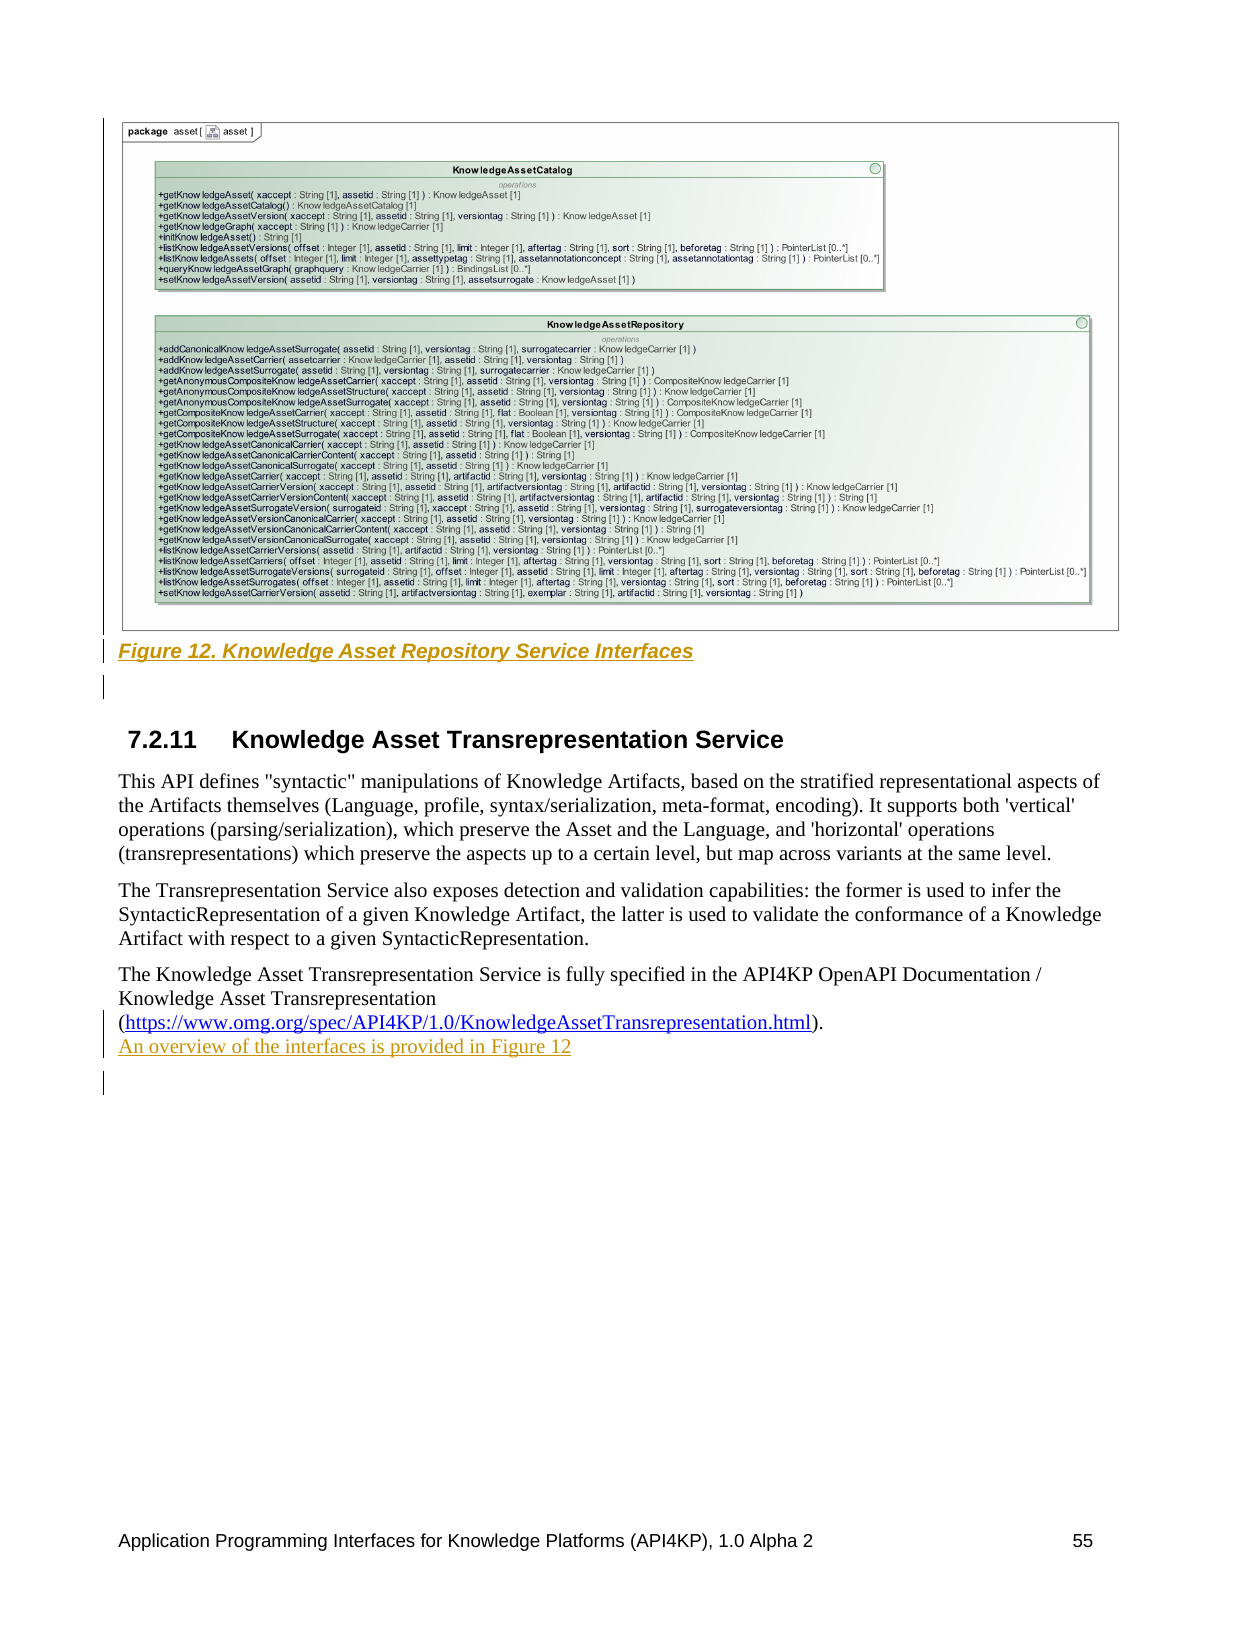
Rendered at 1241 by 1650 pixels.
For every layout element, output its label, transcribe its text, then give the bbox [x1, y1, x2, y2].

text This API defines "syntactic" manipulations of Knowledge Artifacts, based on the stratified representational aspects of the Artifacts themselves (Language, profile, syntax/serialization, meta-format, encoding). It supports both 'vertical' operations (parsing/serialization), which preserve the Asset and the Language, and 'horizontal' operations (transrepresentations) which preserve the aspects up to a certain level, but map across variants at the same level. [118, 769, 1122, 865]
picture [118, 118, 1123, 635]
text The Knowledge Asset Transrepresentation Service is fully specified in the API4KP OpenAPI Documentation / Knowledge Asset Transrepresentation (https://www.omg.org/spec/API4KP/1.0/KnowledgeAssetTransrepresentation.html). [118, 962, 1122, 1034]
subtitle Knowledge Asset Transrepresentation Service [127, 725, 1122, 753]
text The Transrepresentation Service also exposes detection and validation capabilities: the former is used to infer the SyntacticRepresentation of a given Knowledge Artifact, the latter is used to validate the conformance of a Knowledge Artifact with respect to a given SyntacticRepresentation. [118, 877, 1122, 950]
